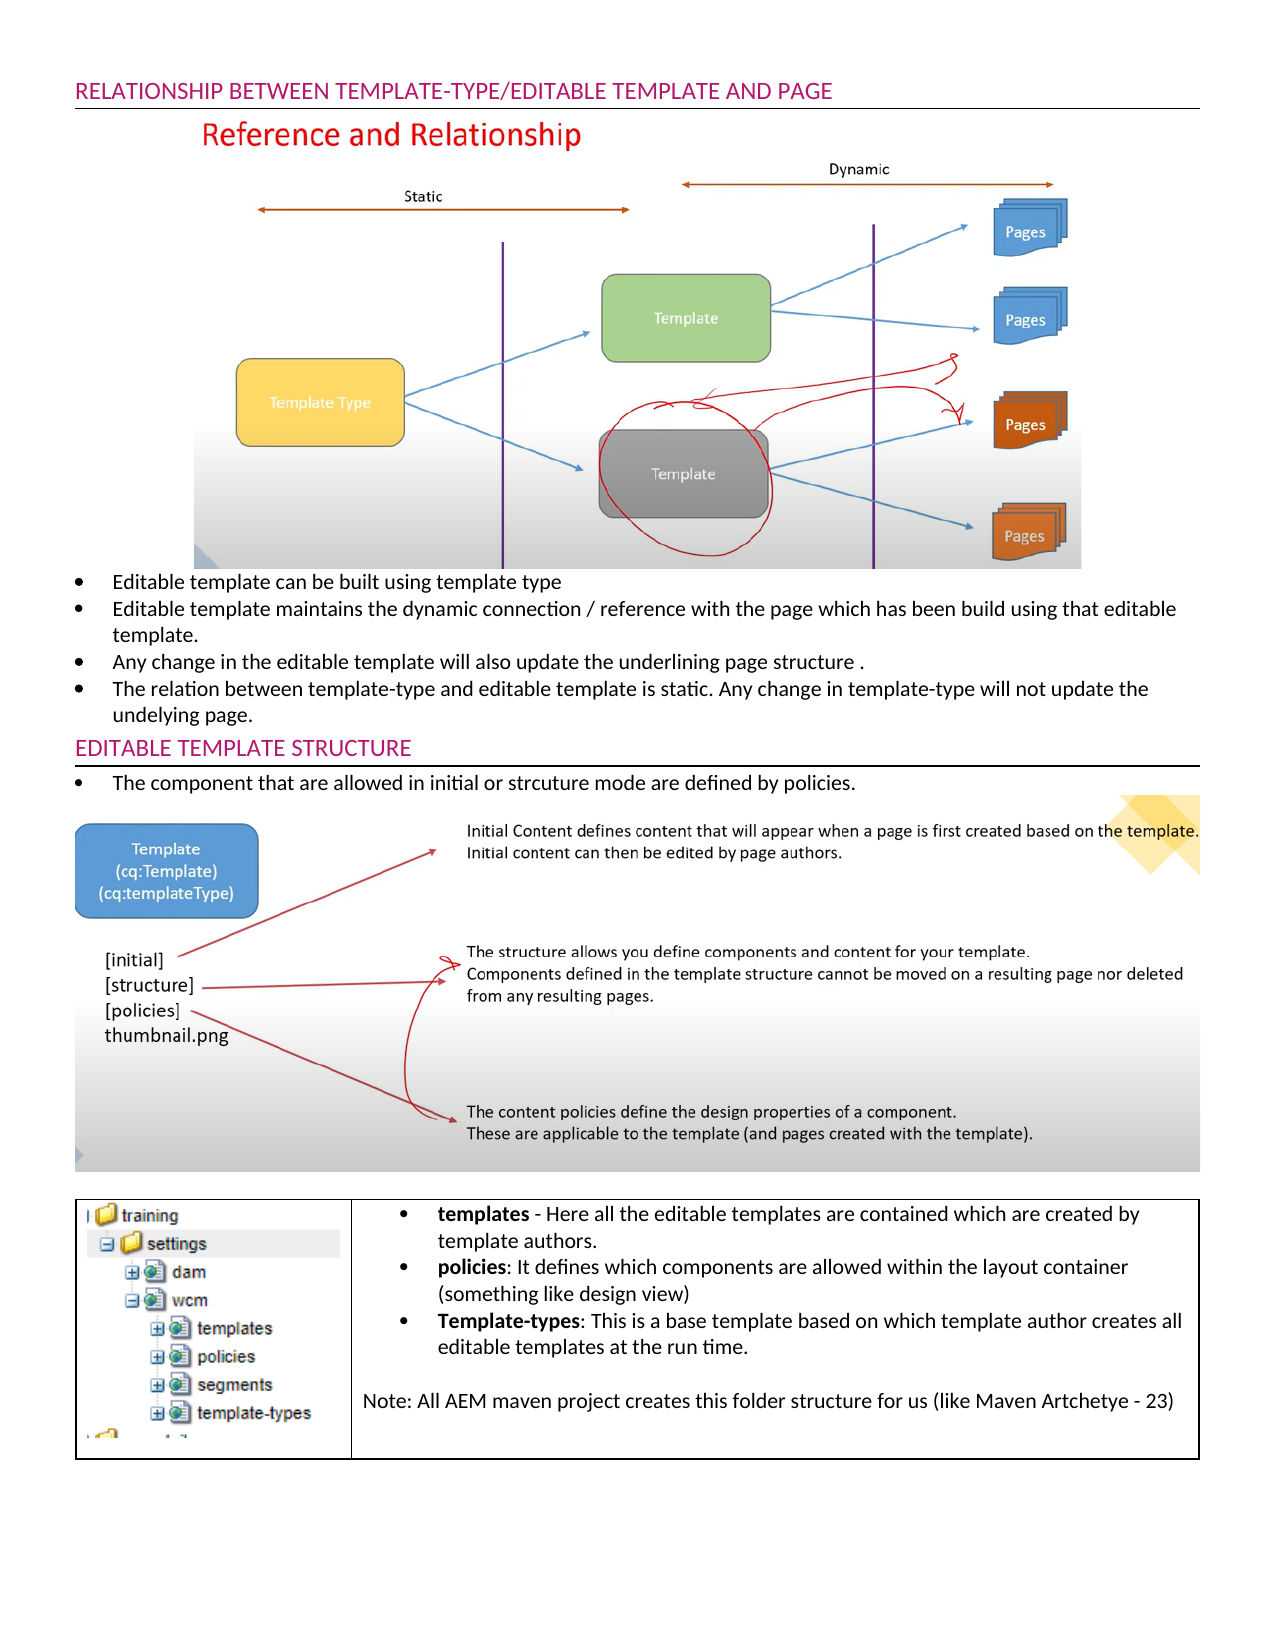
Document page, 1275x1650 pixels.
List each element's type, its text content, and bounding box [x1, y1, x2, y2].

list Editable template can be built using template type [75, 568, 1200, 595]
list The component that are allowed in initial or strcuture mode are defined by policies. [75, 769, 1200, 795]
list The relation between template-type and editable template is static. Any change in template-type will not update the undelying page. [75, 675, 1200, 728]
table_header [77, 1200, 351, 1458]
list Any change in the editable template will also update the underlining page structure . [75, 648, 1200, 675]
picture [193, 111, 1082, 569]
subtitle RELATIONSHIP BETWEEN TEMPLATE-TYPE/EDITABLE TEMPLATE AND PAGE [75, 75, 1200, 108]
picture [75, 795, 1200, 1172]
table_header templates - Here all the editable templates are contained which are created by template authors. policies: It defines which components are allowed within the layout container (something like design view) Template-types: This is a base template based on which template author creates all editable templates at the run time. Note: All AEM maven project creates this folder structure for us (like Maven Artchetye - 23) [352, 1200, 1198, 1458]
subtitle EDITABLE TEMPLATE STRUCTURE [75, 732, 1200, 765]
picture [87, 1200, 340, 1438]
list Editable template maintains the dynamic connection / reference with the page which has been build using that editable template. [75, 595, 1200, 648]
